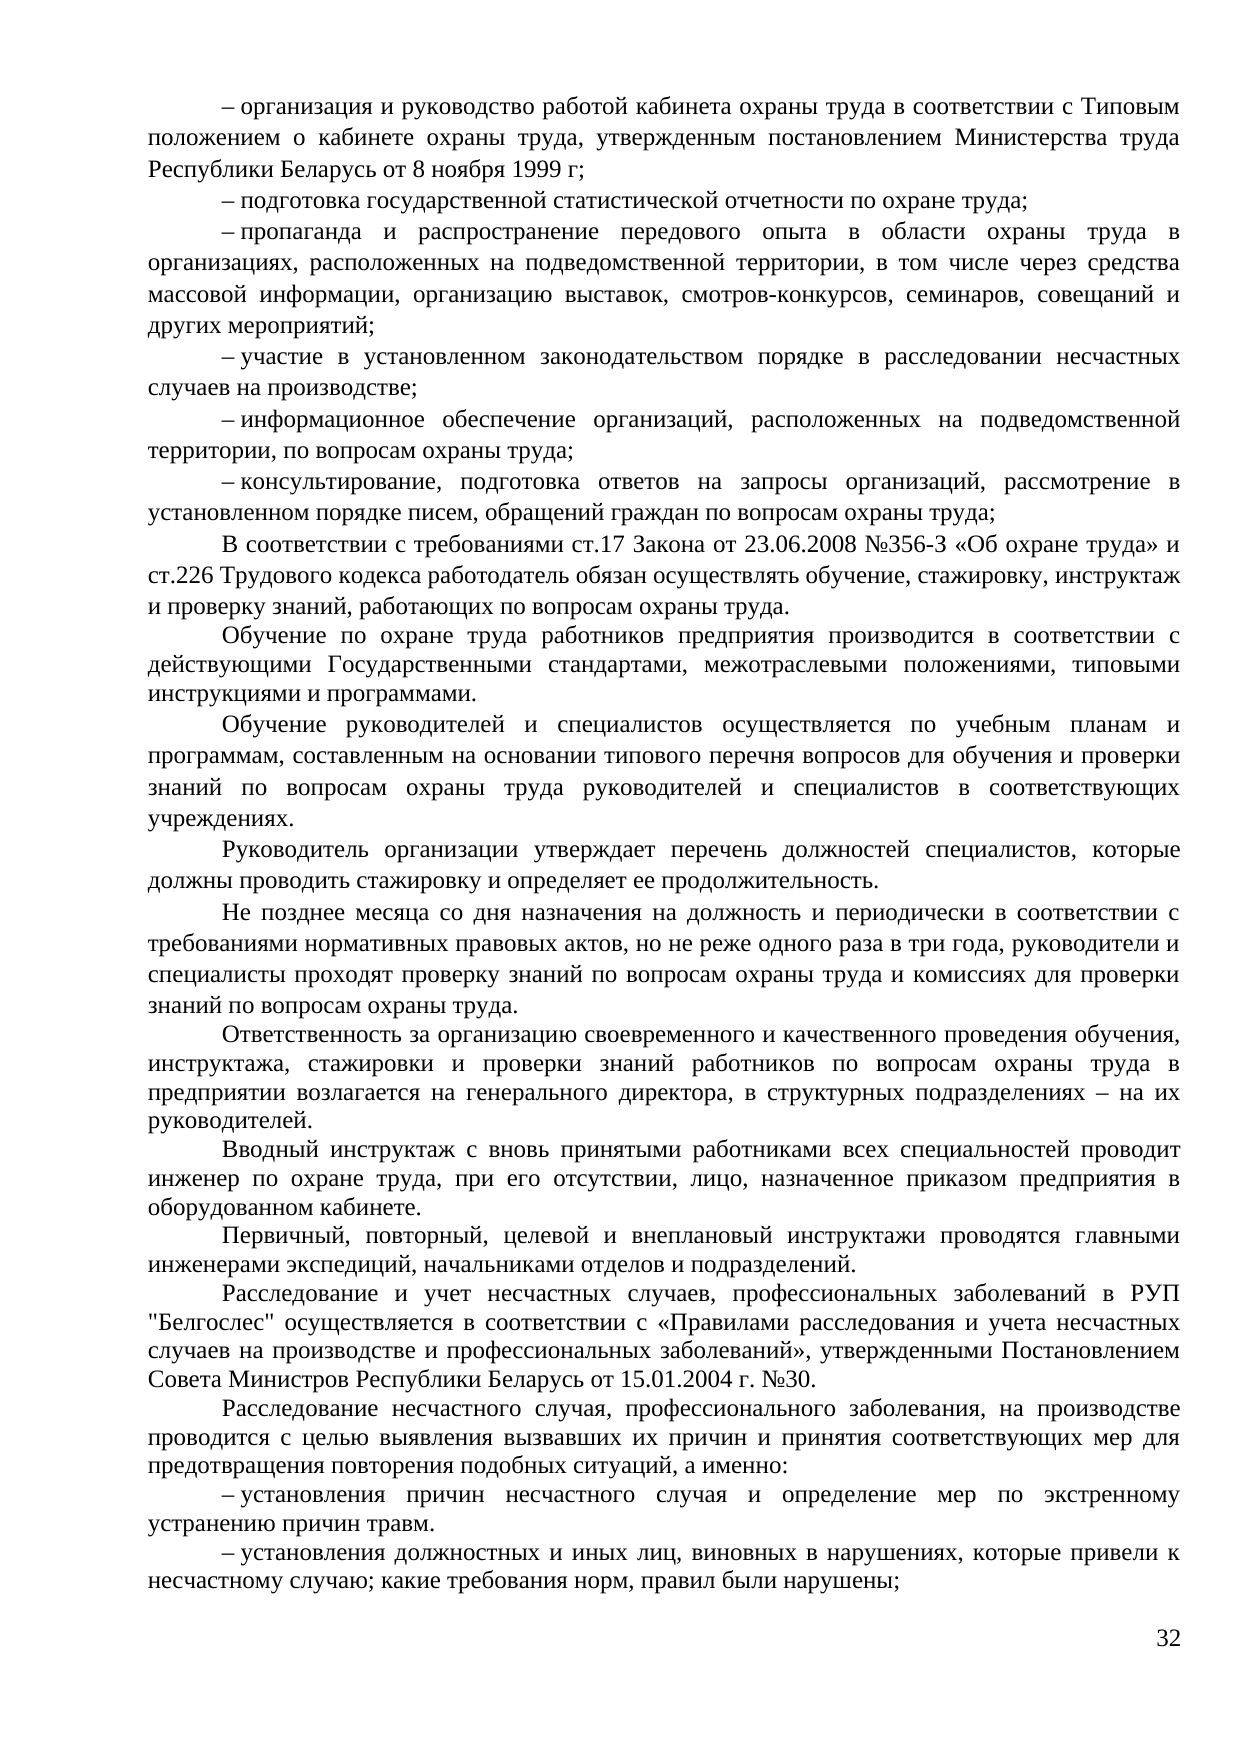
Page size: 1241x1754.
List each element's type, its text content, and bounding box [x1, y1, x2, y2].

text Расследование несчастного случая, профессионального заболевания, на производстве проводится с целью выявления вызвавших их причин и принятия соответствующих мер для предотвращения повторения подобных ситуаций, а именно: [148, 1393, 1181, 1479]
list В соответствии с требованиями ст.17 Закона от 23.06.2008 №356-З «Об охране труда» и ст.226 Трудового кодекса работодатель обязан осуществлять обучение, стажировку, инструктаж и проверку знаний, работающих по вопросам охраны труда. [148, 526, 1181, 620]
text Обучение руководителей и специалистов осуществляется по учебным планам и программам, составленным на основании типового перечня вопросов для обучения и проверки знаний по вопросам охраны труда руководителей и специалистов в соответствующих учреждениях. [148, 707, 1181, 832]
list подготовка государственной статистической отчетности по охране труда; [148, 182, 1181, 214]
text Расследование и учет несчастных случаев, профессиональных заболеваний в РУП "Белгослес" осуществляется в соответствии с «Правилами расследования и учета несчастных случаев на производстве и профессиональных заболеваний», утвержденными Постановлением Совета Министров Республики Беларусь от 15.01.2004 г. №30. [148, 1278, 1181, 1393]
text Обучение по охране труда работников предприятия производится в соответствии с действующими Государственными стандартами, межотраслевыми положениями, типовыми инструкциями и программами. [148, 620, 1181, 707]
list установления должностных и иных лиц, виновных в нарушениях, которые привели к несчастному случаю; какие требования норм, правил были нарушены; [148, 1537, 1181, 1594]
text Руководитель организации утверждает перечень должностей специалистов, которые должны проводить стажировку и определяет ее продолжительность. [148, 832, 1181, 894]
list установления причин несчастного случая и определение мер по экстренному устранению причин травм. [148, 1479, 1181, 1537]
list консультирование, подготовка ответов на запросы организаций, рассмотрение в установленном порядке писем, обращений граждан по вопросам охраны труда; [148, 464, 1181, 526]
text Вводный инструктаж с вновь принятыми работниками всех специальностей проводит инженер по охране труда, при его отсутствии, лицо, назначенное приказом предприятия в оборудованном кабинете. [148, 1134, 1181, 1220]
list пропаганда и распространение передового опыта в области охраны труда в организациях, расположенных на подведомственной территории, в том числе через средства массовой информации, организацию выставок, смотров-конкурсов, семинаров, совещаний и других мероприятий; [148, 214, 1181, 339]
text Не позднее месяца со дня назначения на должность и периодически в соответствии с требованиями нормативных правовых актов, но не реже одного раза в три года, руководители и специалисты проходят проверку знаний по вопросам охраны труда и комиссиях для проверки знаний по вопросам охраны труда. [148, 894, 1181, 1019]
list организация и руководство работой кабинета охраны труда в соответствии с Типовым положением о кабинете охраны труда, утвержденным постановлением Министерства труда Республики Беларусь от 8 ноября 1999 г; [148, 89, 1181, 182]
text Ответственность за организацию своевременного и качественного проведения обучения, инструктажа, стажировки и проверки знаний работников по вопросам охраны труда в предприятии возлагается на генерального директора, в структурных подразделениях – на их руководителей. [148, 1019, 1181, 1134]
list участие в установленном законодательством порядке в расследовании несчастных случаев на производстве; [148, 339, 1181, 401]
text Первичный, повторный, целевой и внеплановый инструктажи проводятся главными инженерами экспедиций, начальниками отделов и подразделений. [148, 1220, 1181, 1278]
list информационное обеспечение организаций, расположенных на подведомственной территории, по вопросам охраны труда; [148, 401, 1181, 464]
